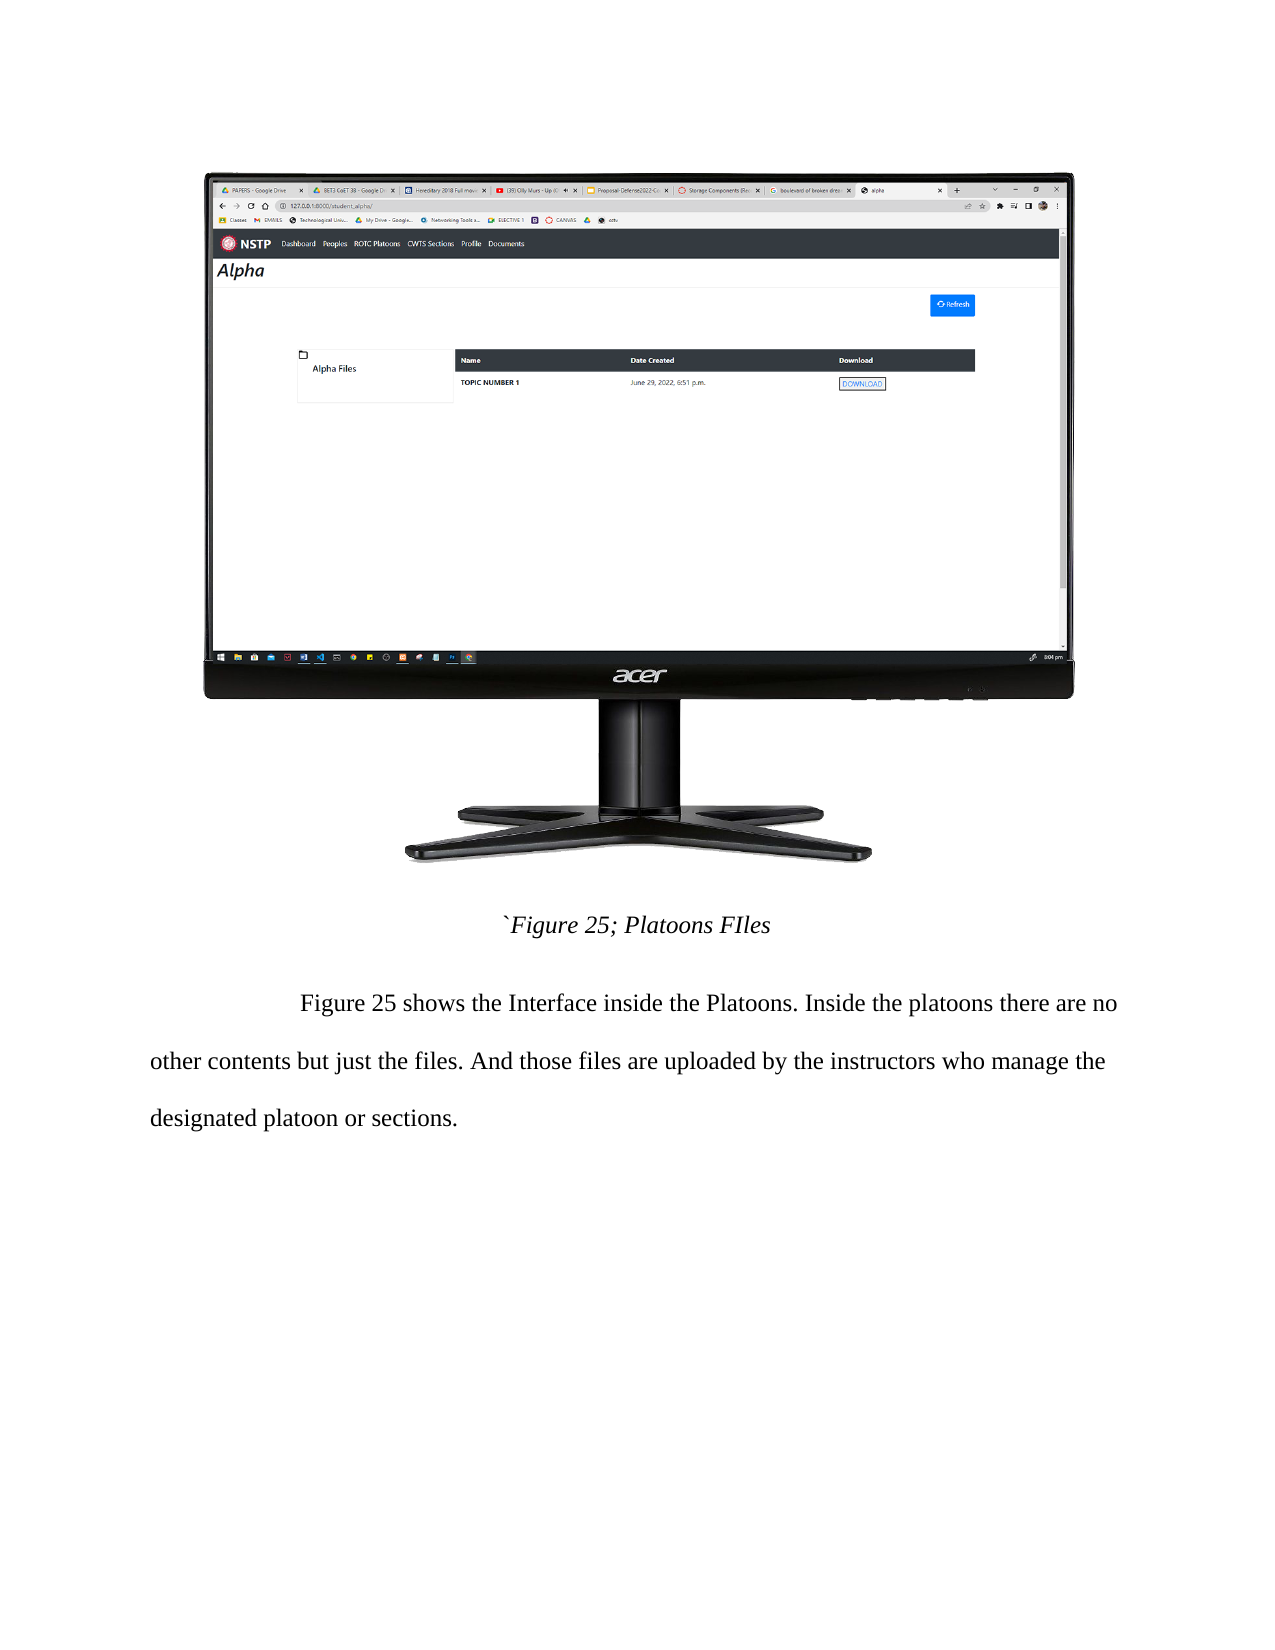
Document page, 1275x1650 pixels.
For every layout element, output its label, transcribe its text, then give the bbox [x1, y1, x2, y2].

text `Figure 25; Platoons FIles [150, 882, 1125, 939]
picture [150, 150, 1125, 882]
text Figure 25 shows the Interface inside the Platoons. Inside the platoons there are no other contents but just the files. And those files are uploaded by the instructors who manage the designated platoon or sections. [150, 988, 1125, 1132]
